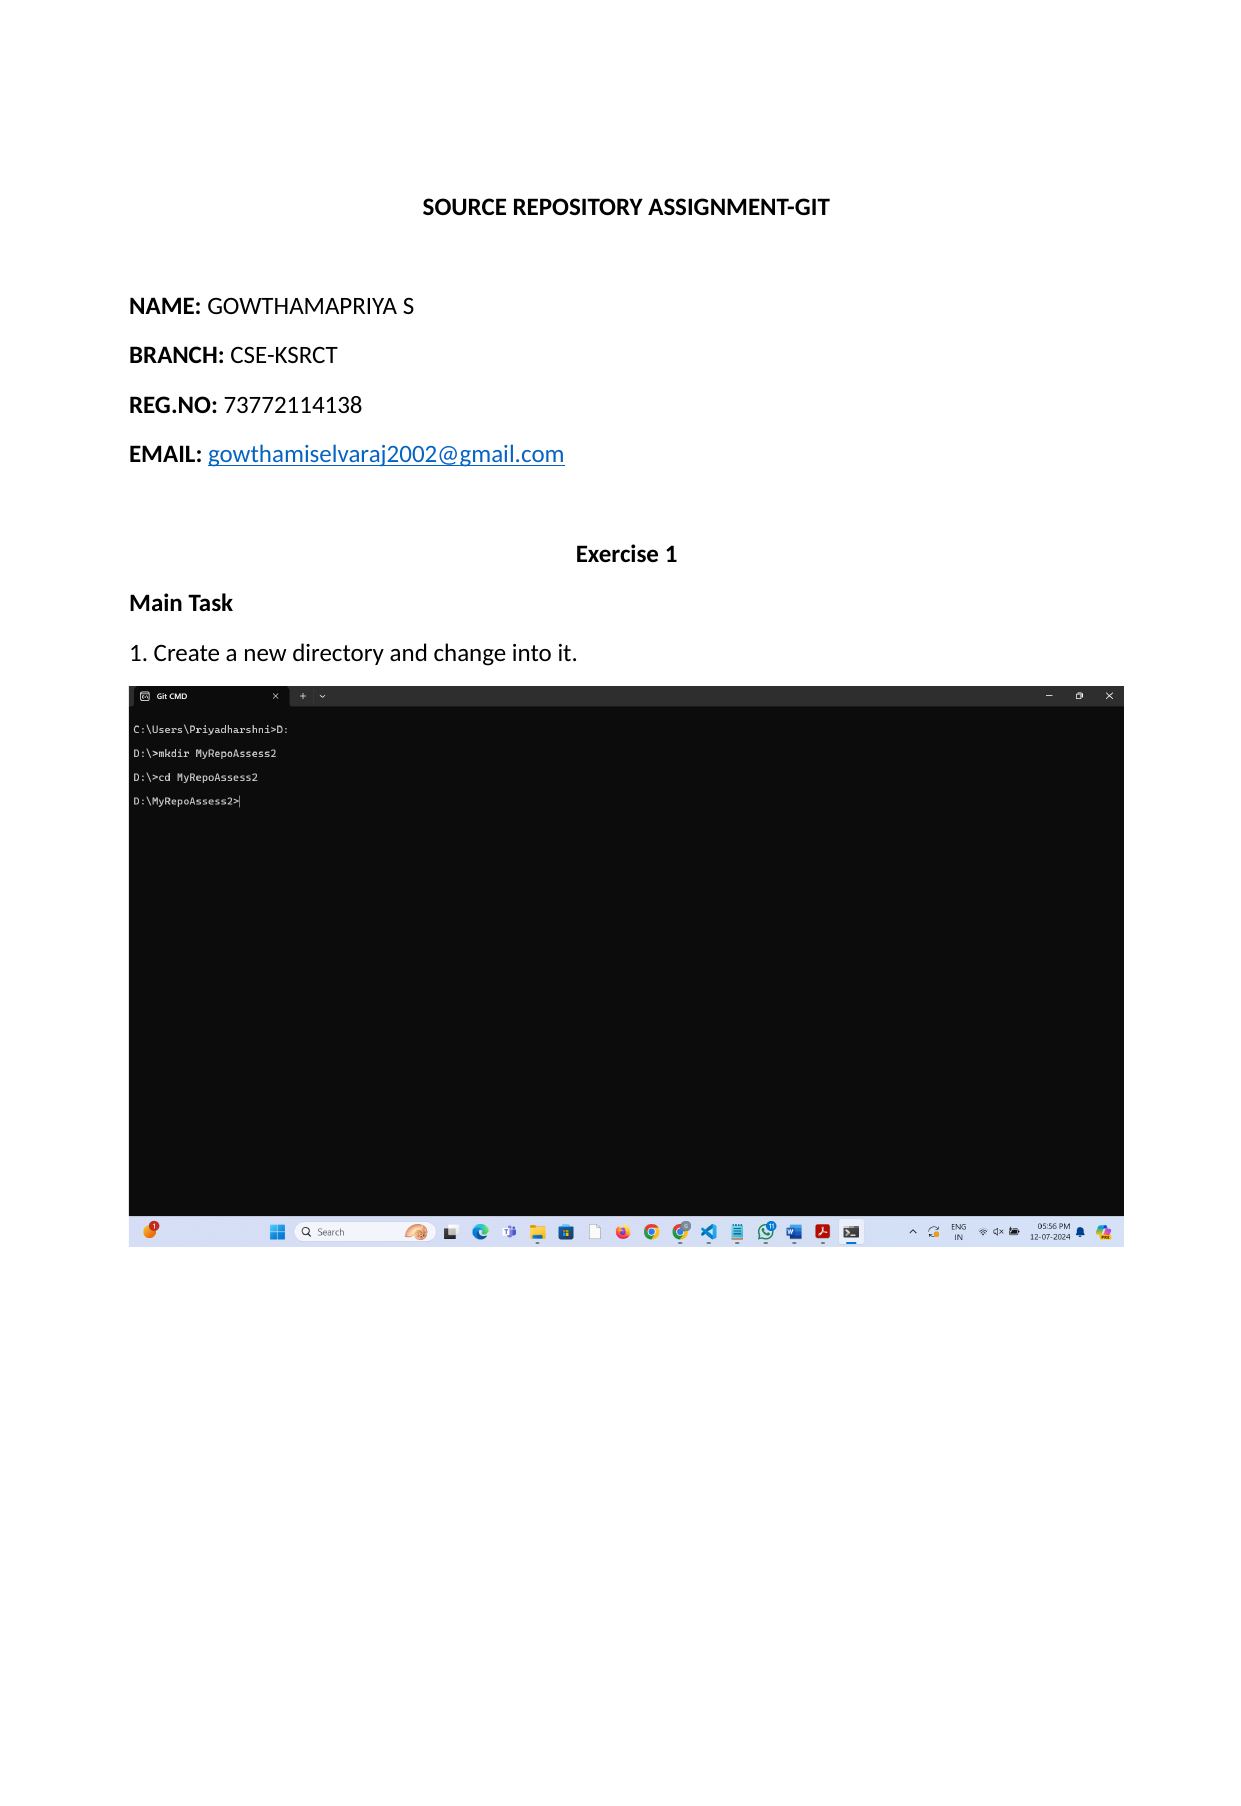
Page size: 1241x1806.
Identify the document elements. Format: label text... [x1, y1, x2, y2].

text Exercise 1 [129, 538, 1124, 568]
text EMAIL: gowthamiselvaraj2002@gmail.com [129, 439, 1124, 469]
text SOURCE REPOSITORY ASSIGNMENT-GIT [129, 191, 1124, 221]
text BRANCH: CSE-KSRCT [129, 339, 1124, 370]
text REG.NO: 73772114138 [129, 389, 1124, 419]
picture [128, 686, 1124, 1247]
text 1. Create a new directory and change into it. [129, 637, 1124, 667]
text Main Task [129, 587, 1124, 618]
text NAME: GOWTHAMAPRIYA S [129, 290, 1124, 320]
